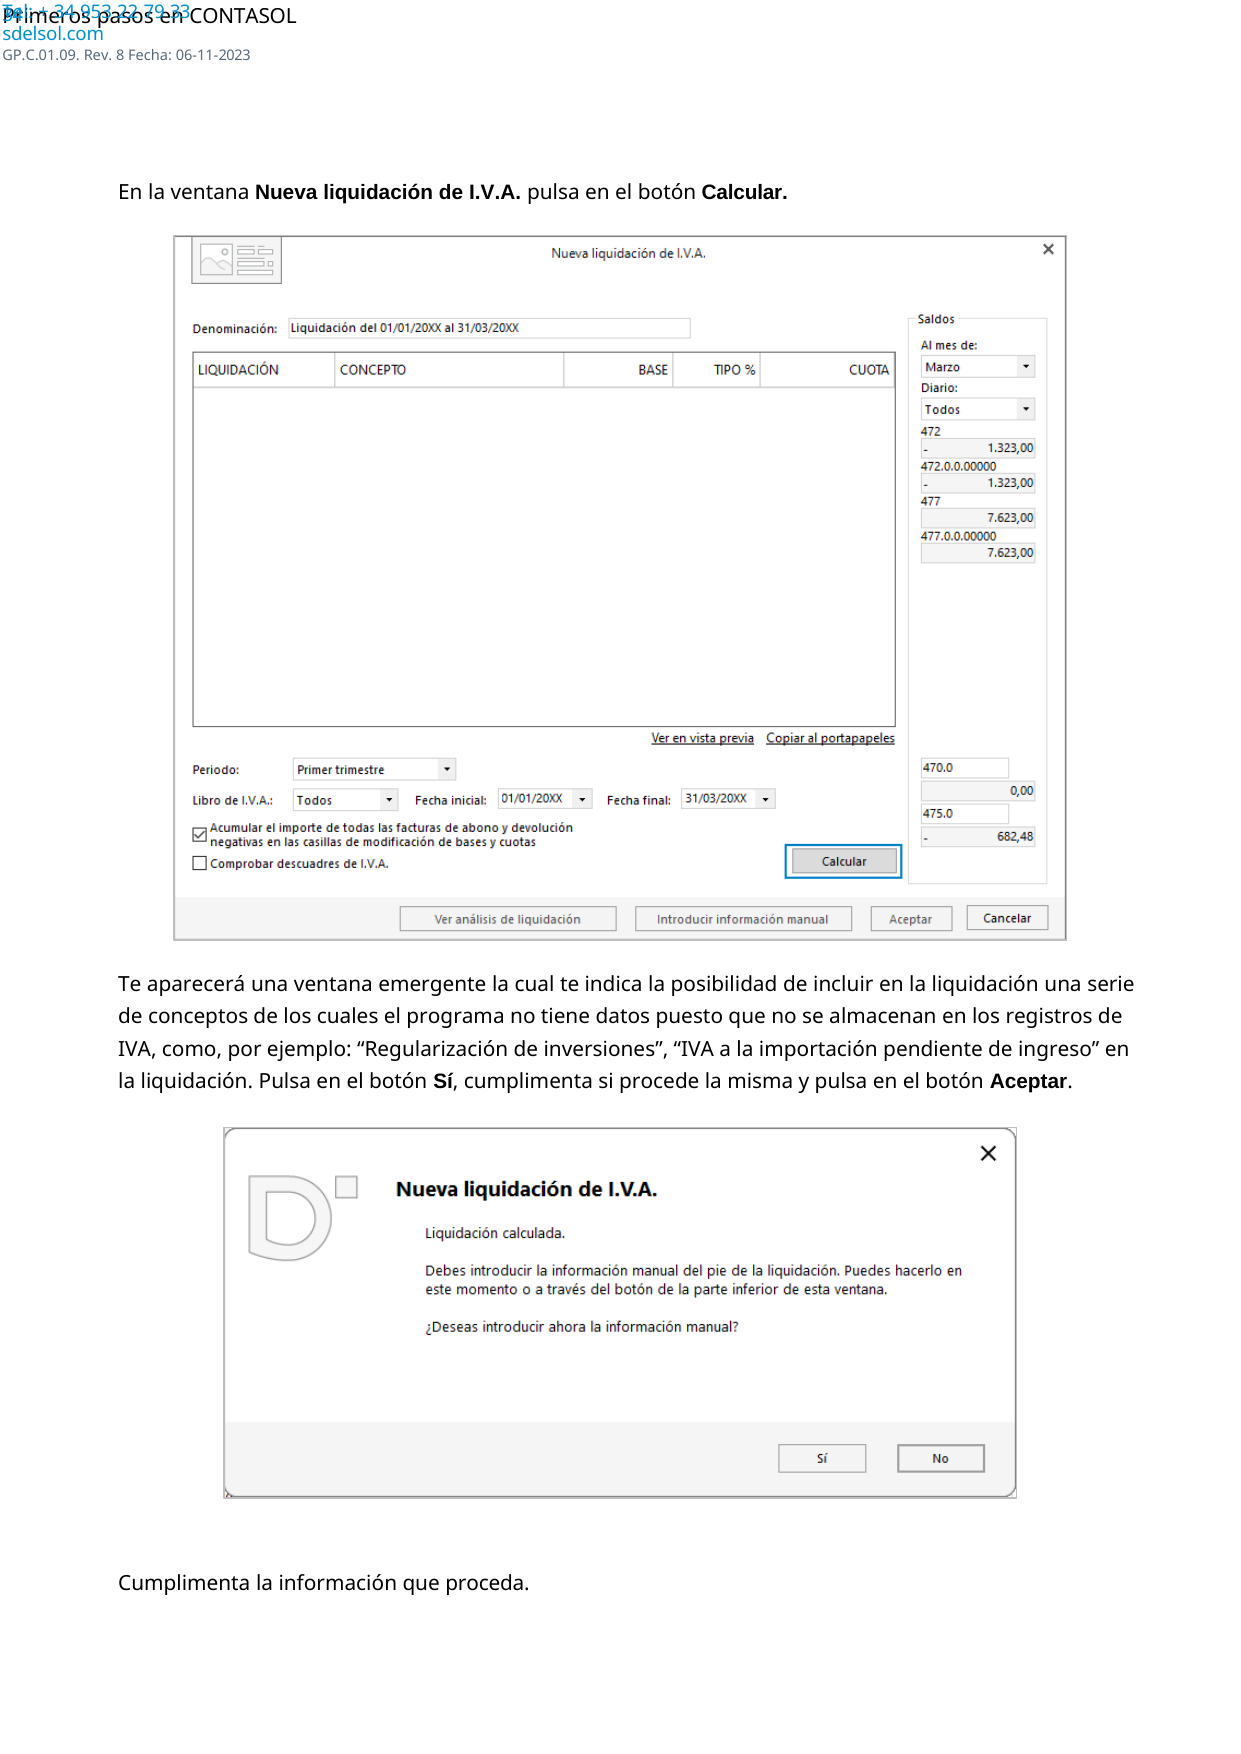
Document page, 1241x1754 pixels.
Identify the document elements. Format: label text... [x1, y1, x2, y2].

text Cumplimenta la información que proceda. [118, 1568, 1137, 1596]
text En la ventana Nueva liquidación de I.V.A. pulsa en el botón Calcular. [118, 177, 1137, 205]
text Te aparecerá una ventana emergente la cual te indica la posibilidad de incluir en la liquidación una serie de conceptos de los cuales el programa no tiene datos puesto que no se almacenan en los registros de IVA, como, por ejemplo: “Regularización de inversiones”, “IVA a la importación pendiente de ingreso” en la liquidación. Pulsa en el botón Sí, cumplimenta si procede la misma y pulsa en el botón Aceptar. [118, 969, 1137, 1095]
picture [225, 1128, 1016, 1497]
picture [175, 236, 1066, 939]
